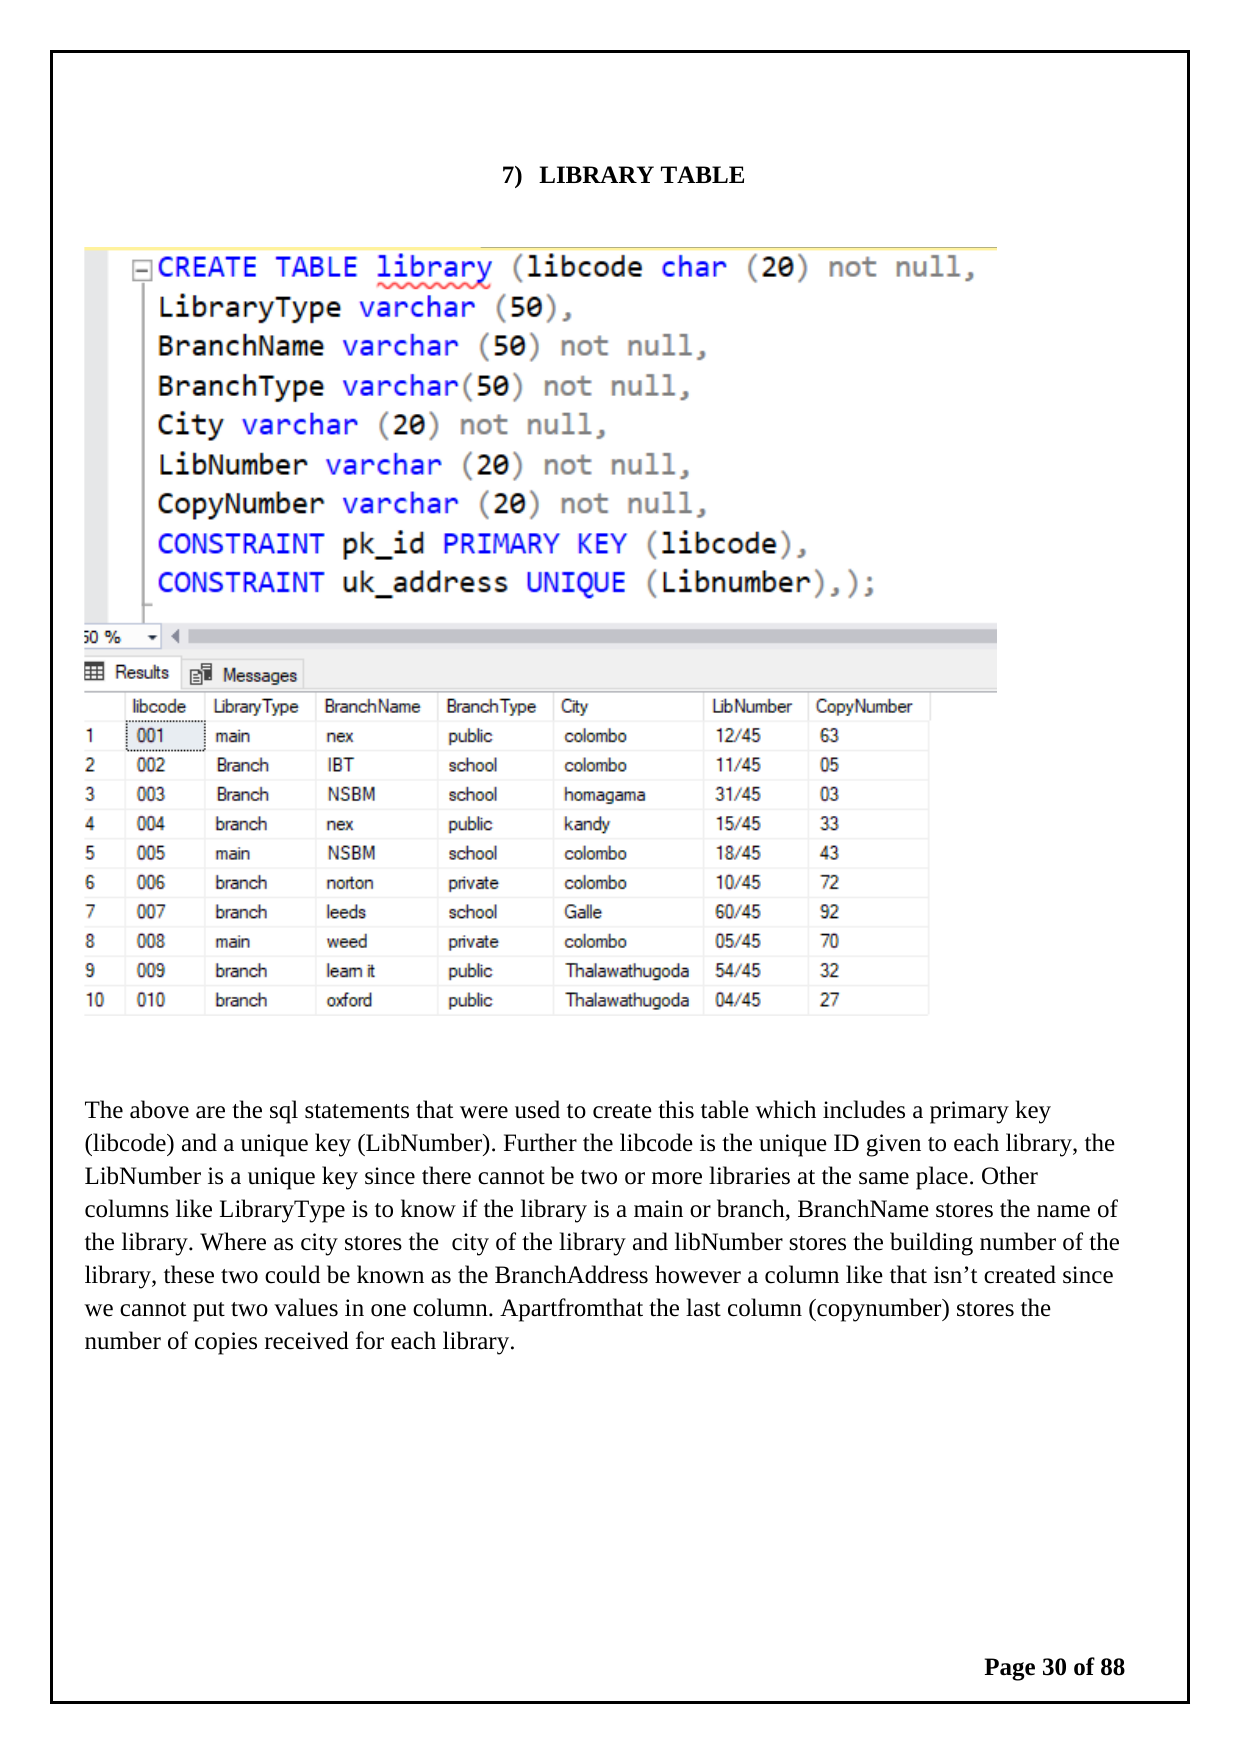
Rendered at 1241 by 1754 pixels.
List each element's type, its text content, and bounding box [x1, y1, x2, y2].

picture [84, 247, 997, 1016]
text The above are the sql statements that were used to create this table which includes a primary key (libcode) and a unique key (LibNumber). Further the libcode is the unique ID given to each library, the LibNumber is a unique key since there cannot be two or more libraries at the same place. Other columns like LibraryType is to know if the library is a main or branch, BranchName stores the name of the library. Where as city stores the city of the library and libNumber stores the building number of the library, these two could be known as the BranchAddress however a column like that isn’t created since we cannot put two values in one column. Apartfromthat the last column (copynumber) stores the number of copies received for each library. [84, 1095, 1125, 1354]
subtitle LIBRARY TABLE [122, 160, 1125, 189]
